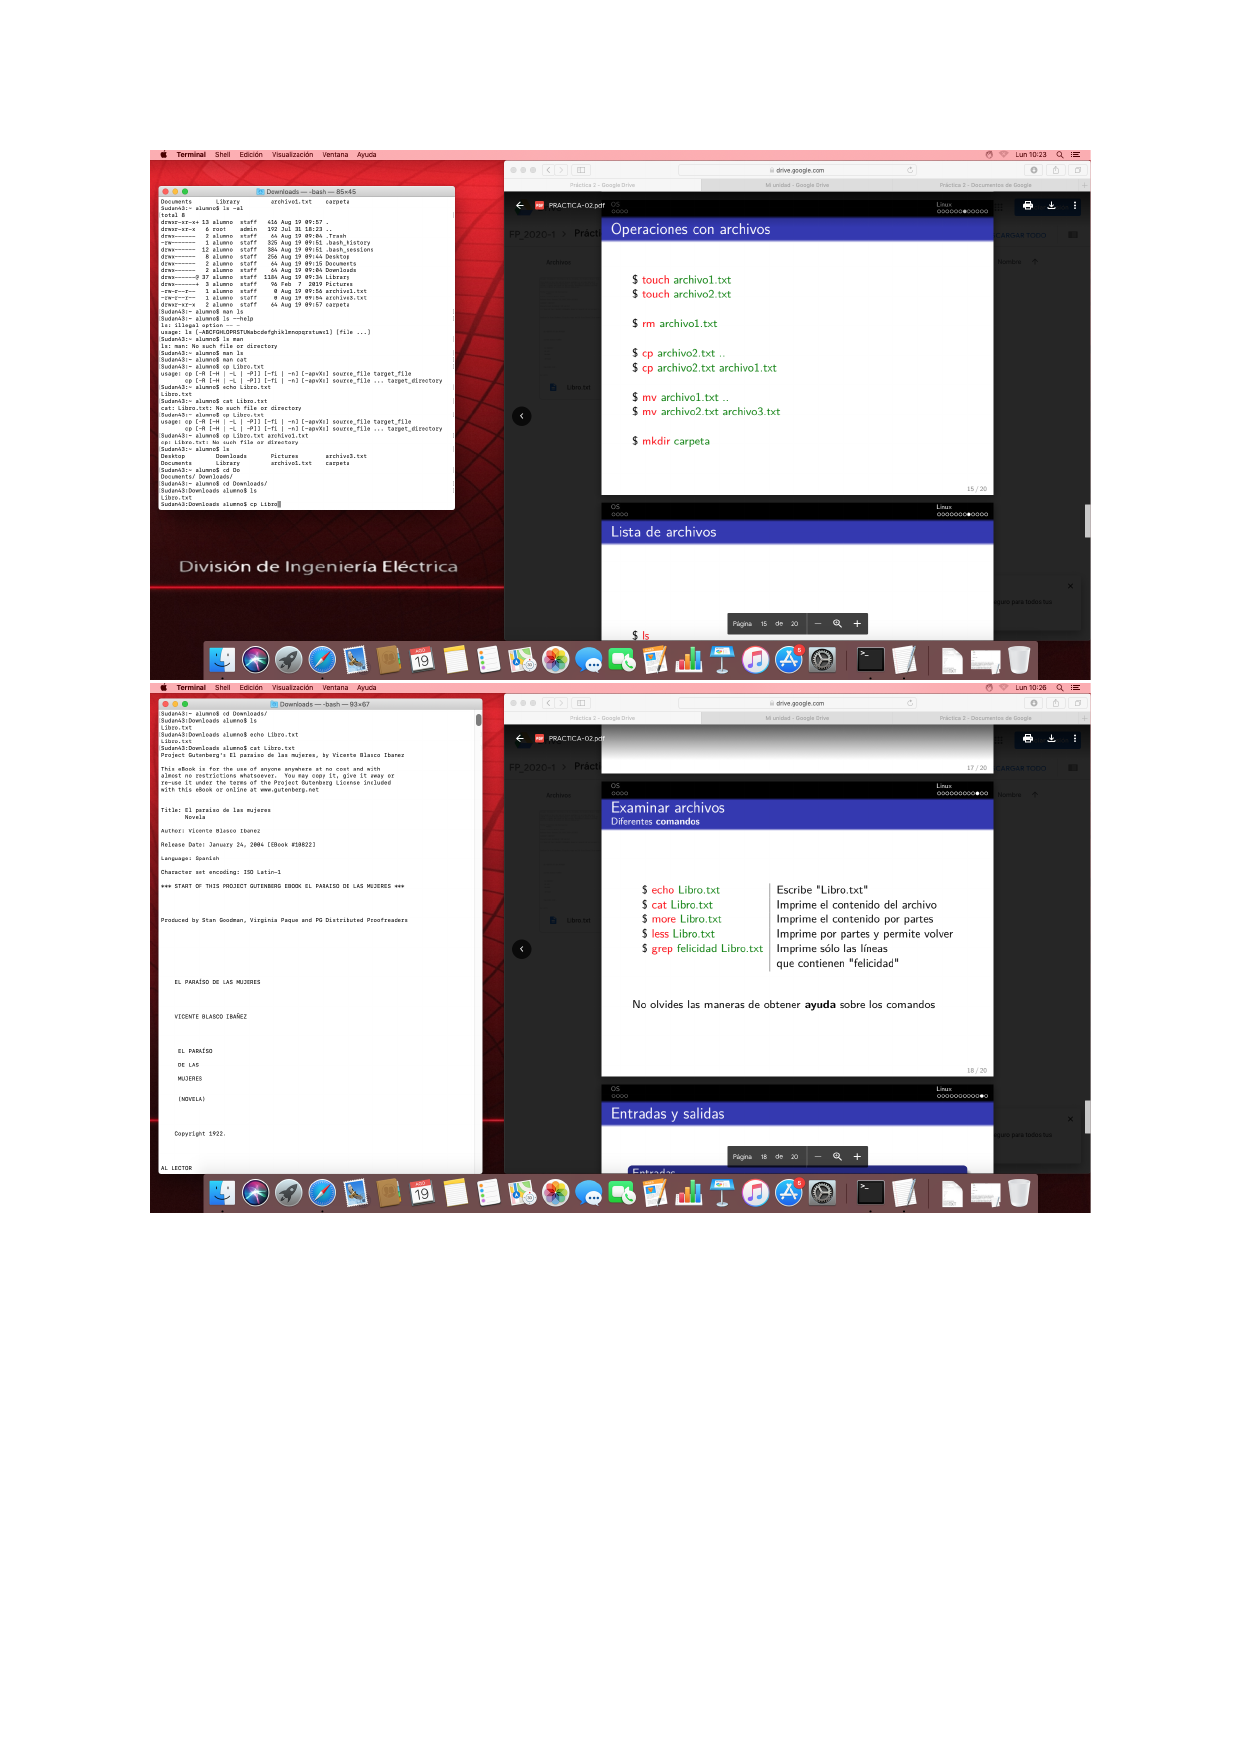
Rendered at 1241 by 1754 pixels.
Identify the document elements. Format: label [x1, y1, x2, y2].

picture [150, 150, 1091, 680]
picture [150, 683, 1091, 1213]
